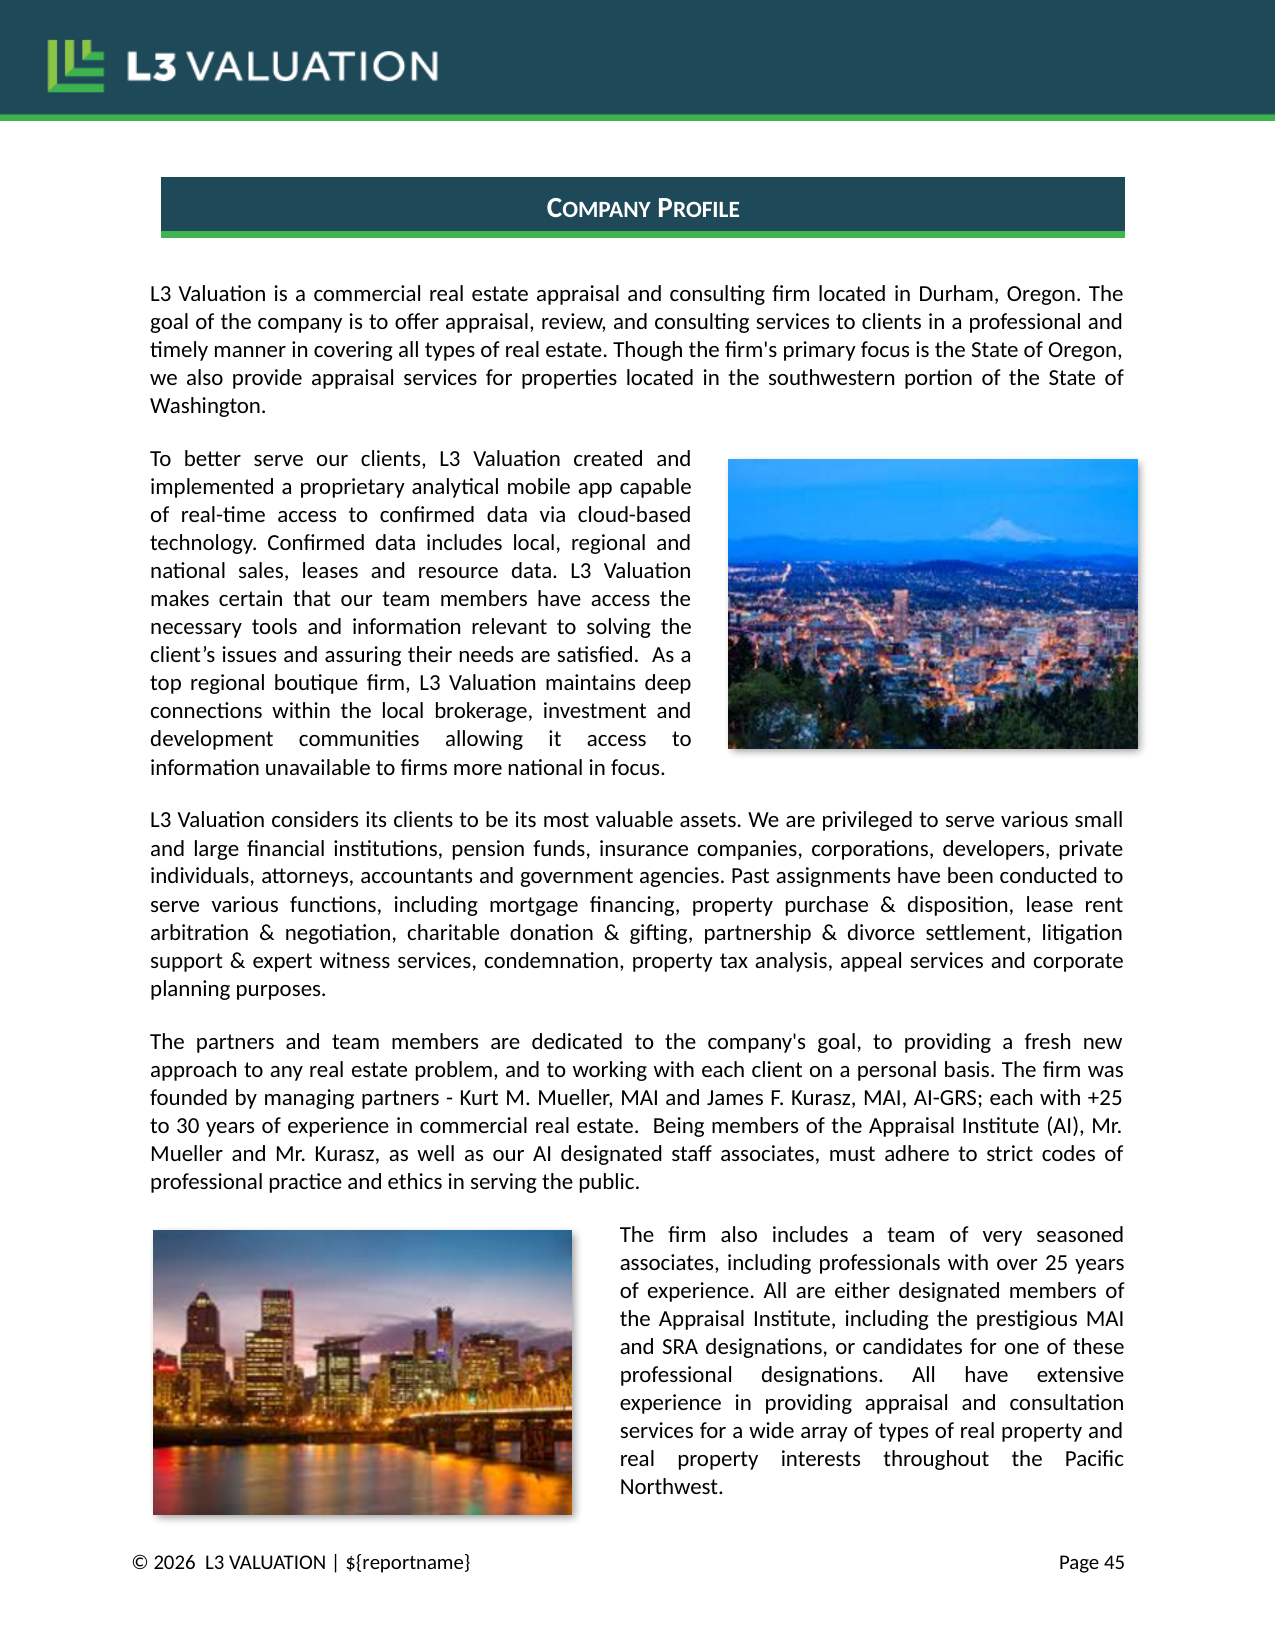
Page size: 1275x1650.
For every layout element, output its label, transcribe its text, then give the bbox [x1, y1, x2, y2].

text L3 Valuation is a commercial real estate appraisal and consulting firm located in Durham, Oregon. The goal of the company is to offer appraisal, review, and consulting services to clients in a professional and timely manner in covering all types of real estate. Though the firm's primary focus is the State of Oregon, we also provide appraisal services for properties located in the southwestern portion of the State of Washington. [150, 279, 1125, 419]
picture [153, 1230, 572, 1515]
table_header Company Profile [161, 177, 1125, 231]
picture [0, 0, 1275, 121]
text L3 Valuation considers its clients to be its most valuable assets. We are privileged to serve various small and large financial institutions, pension funds, insurance companies, corporations, developers, private individuals, attorneys, accountants and government agencies. Past assignments have been conducted to serve various functions, including mortgage financing, property purchase & disposition, lease rent arbitration & negotiation, charitable donation & gifting, partnership & divorce settlement, litigation support & expert witness services, condemnation, property tax analysis, appeal services and corporate planning purposes. [150, 806, 1125, 1002]
text The partners and team members are dedicated to the company's goal, to providing a fresh new approach to any real estate problem, and to working with each client on a personal basis. The firm was founded by managing partners - Kurt M. Mueller, MAI and James F. Kurasz, MAI, AI-GRS; each with +25 to 30 years of experience in commercial real estate. Being members of the Appraisal Institute (AI), Mr. Mueller and Mr. Kurasz, as well as our AI designated staff associates, must adhere to strict codes of professional practice and ethics in serving the public. [150, 1027, 1125, 1195]
picture [728, 459, 1138, 749]
